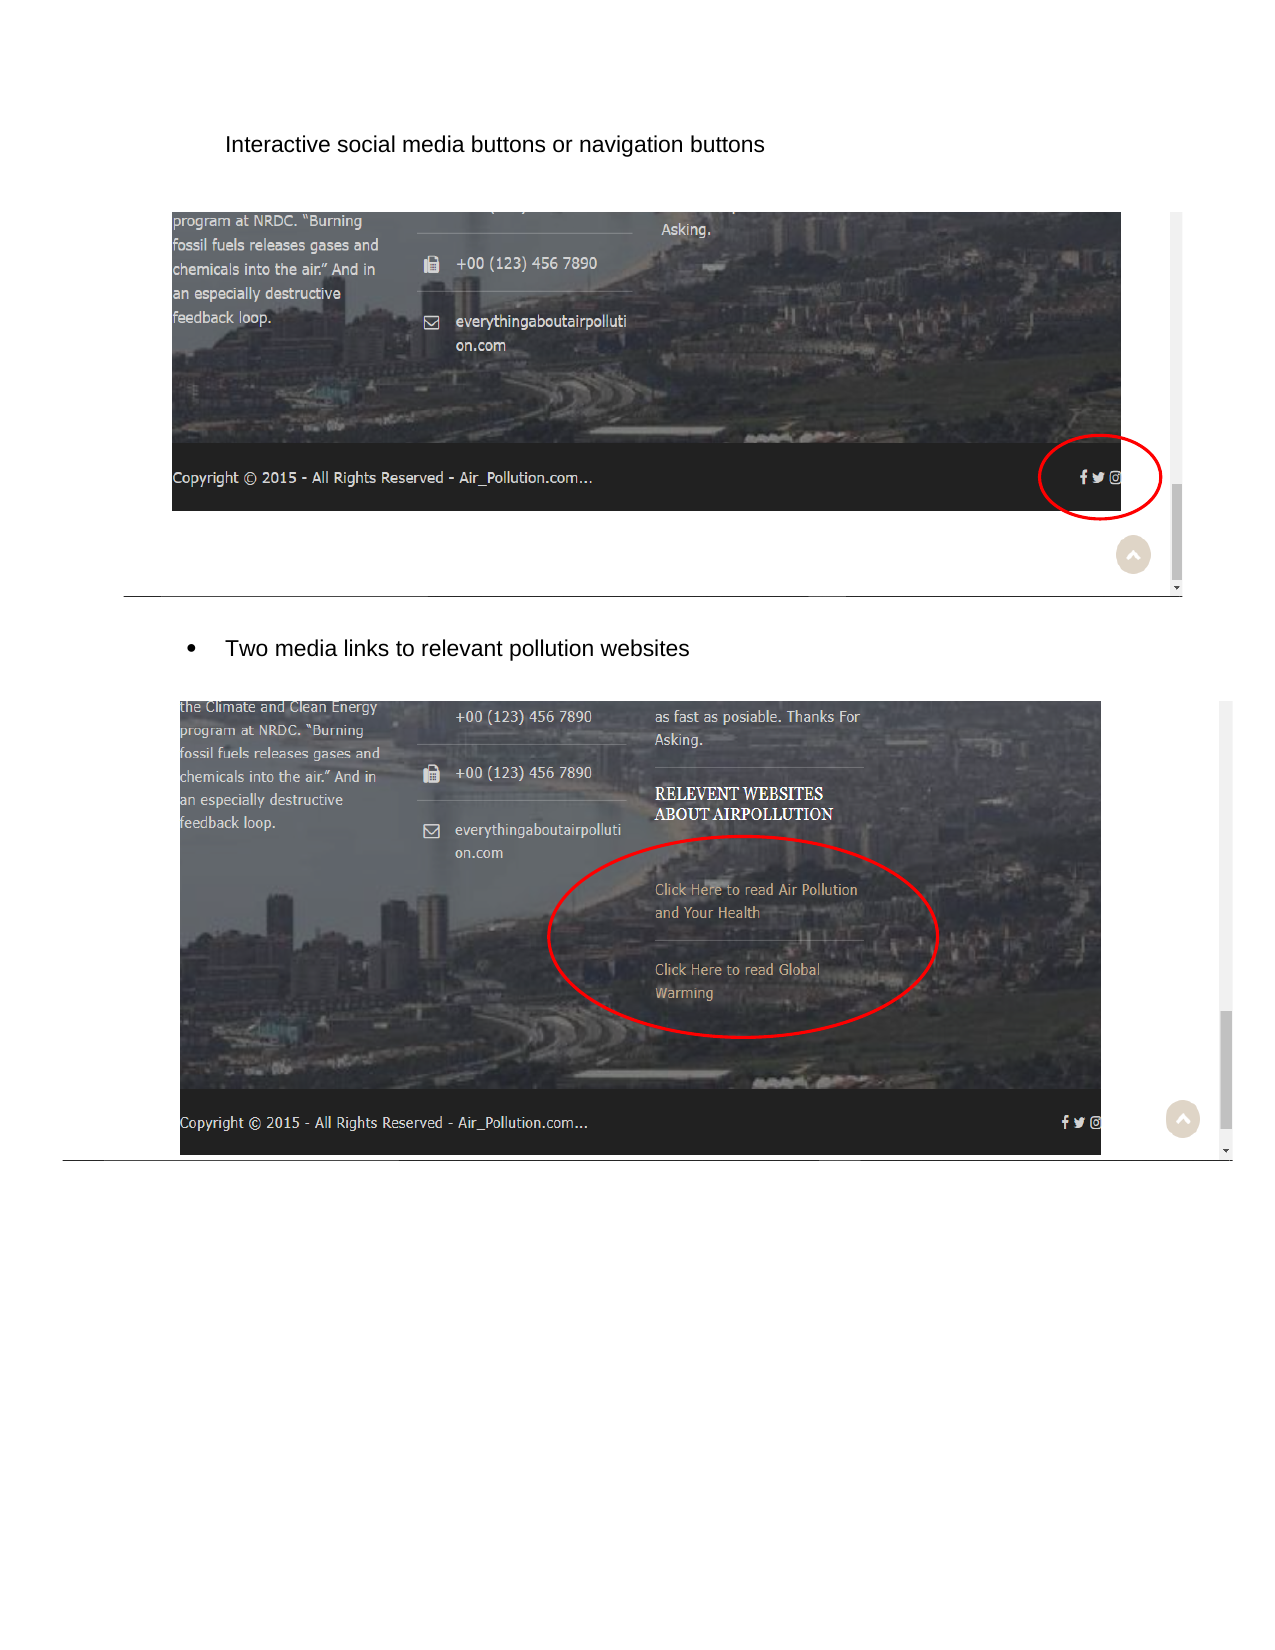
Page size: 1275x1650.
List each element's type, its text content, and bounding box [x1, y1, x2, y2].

list Interactive social media buttons or navigation buttons [225, 131, 1144, 158]
picture [123, 212, 1183, 597]
picture [62, 701, 1233, 1161]
list Two media links to relevant pollution websites [187, 635, 1144, 661]
